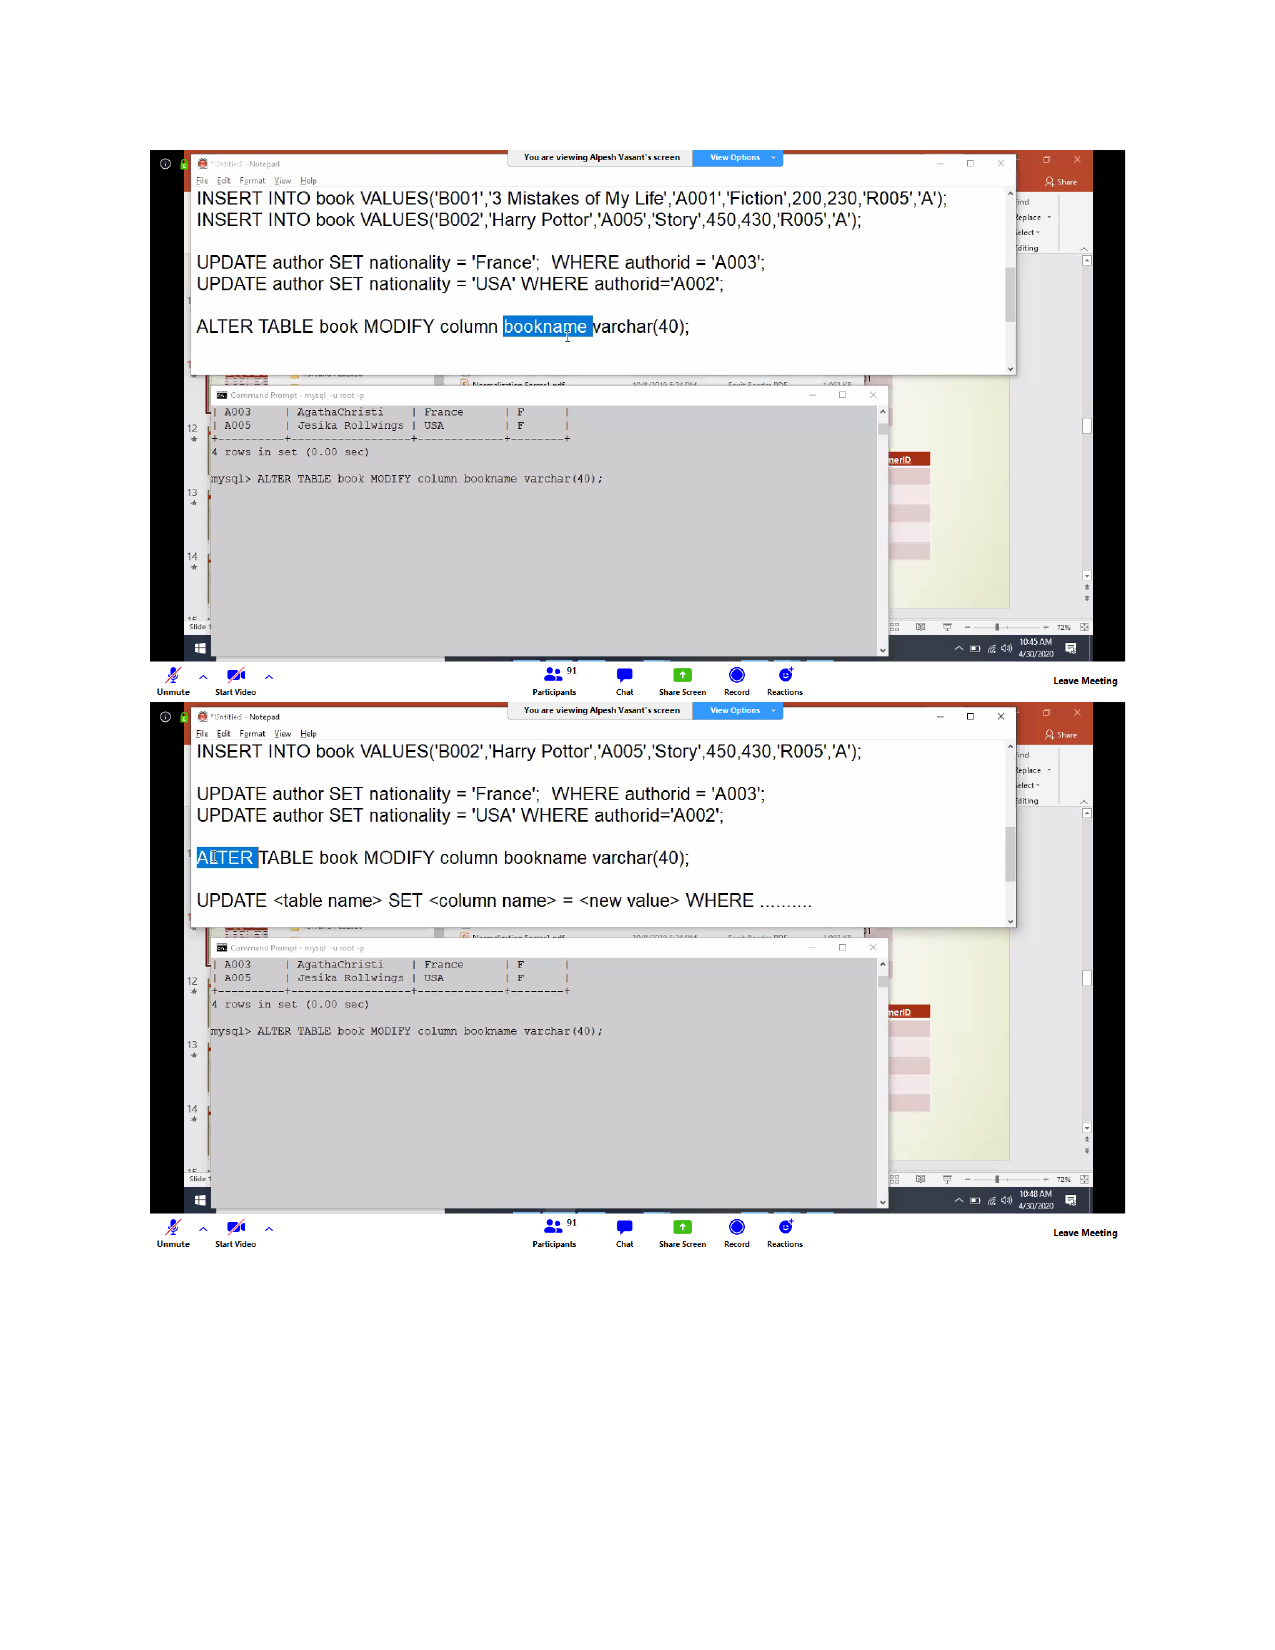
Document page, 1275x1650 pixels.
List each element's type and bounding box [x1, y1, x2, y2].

picture [150, 702, 1125, 1251]
picture [150, 150, 1125, 699]
